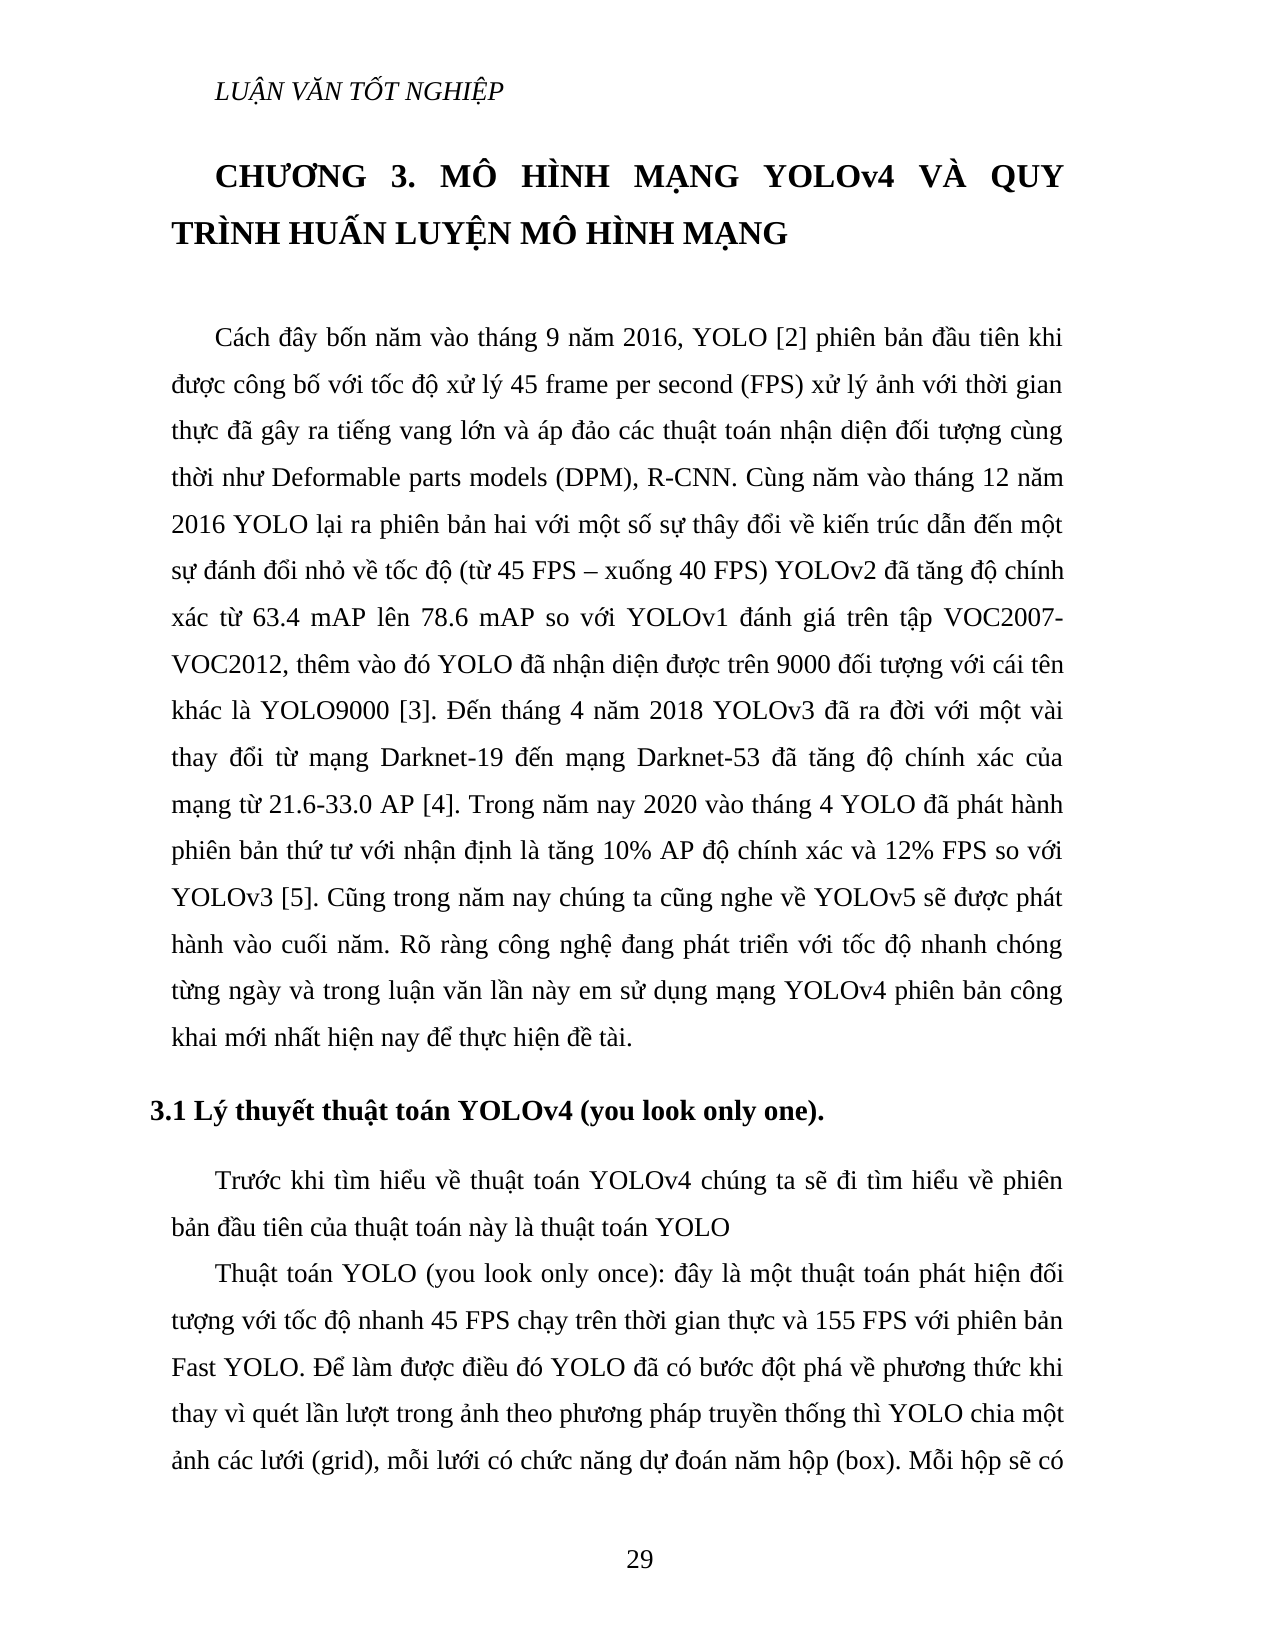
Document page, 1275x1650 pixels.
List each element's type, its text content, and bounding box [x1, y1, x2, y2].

text Cách đây bốn năm vào tháng 9 năm 2016, YOLO [2] phiên bản đầu tiên khi được công bố với tốc độ xử lý 45 frame per second (FPS) xử lý ảnh với thời gian thực đã gây ra tiếng vang lớn và áp đảo các thuật toán nhận diện đối tượng cùng thời như Deformable parts models (DPM), R-CNN. Cùng năm vào tháng 12 năm 2016 YOLO lại ra phiên bản hai với một số sự thây đổi về kiến trúc dẫn đến một sự đánh đổi nhỏ về tốc độ (từ 45 FPS – xuống 40 FPS) YOLOv2 đã tăng độ chính xác từ 63.4 mAP lên 78.6 mAP so với YOLOv1 đánh giá trên tập VOC2007-VOC2012, thêm vào đó YOLO đã nhận diện được trên 9000 đối tượng với cái tên khác là YOLO9000 [3]. Đến tháng 4 năm 2018 YOLOv3 đã ra đời với một vài thay đổi từ mạng Darknet-19 đến mạng Darknet-53 đã tăng độ chính xác của mạng từ 21.6-33.0 AP [4]. Trong năm nay 2020 vào tháng 4 YOLO đã phát hành phiên bản thứ tư với nhận định là tăng 10% AP độ chính xác và 12% FPS so với YOLOv3 [5]. Cũng trong năm nay chúng ta cũng nghe về YOLOv5 sẽ được phát hành vào cuối năm. Rõ ràng công nghệ đang phát triển với tốc độ nhanh chóng từng ngày và trong luận văn lần này em sử dụng mạng YOLOv4 phiên bản công khai mới nhất hiện nay để thực hiện đề tài. [171, 321, 1065, 1052]
text Trước khi tìm hiểu về thuật toán YOLOv4 chúng ta sẽ đi tìm hiểu về phiên bản đầu tiên của thuật toán này là thuật toán YOLO [171, 1164, 1065, 1242]
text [171, 1257, 1065, 1475]
subtitle 3.1 Lý thuyết thuật toán YOLOv4 (you look only one). [150, 1093, 1065, 1126]
subtitle CHƯƠNG 3. MÔ HÌNH MẠNG YOLOv4 VÀ QUY TRÌNH HUẤN LUYỆN MÔ HÌNH MẠNG [171, 156, 1065, 252]
